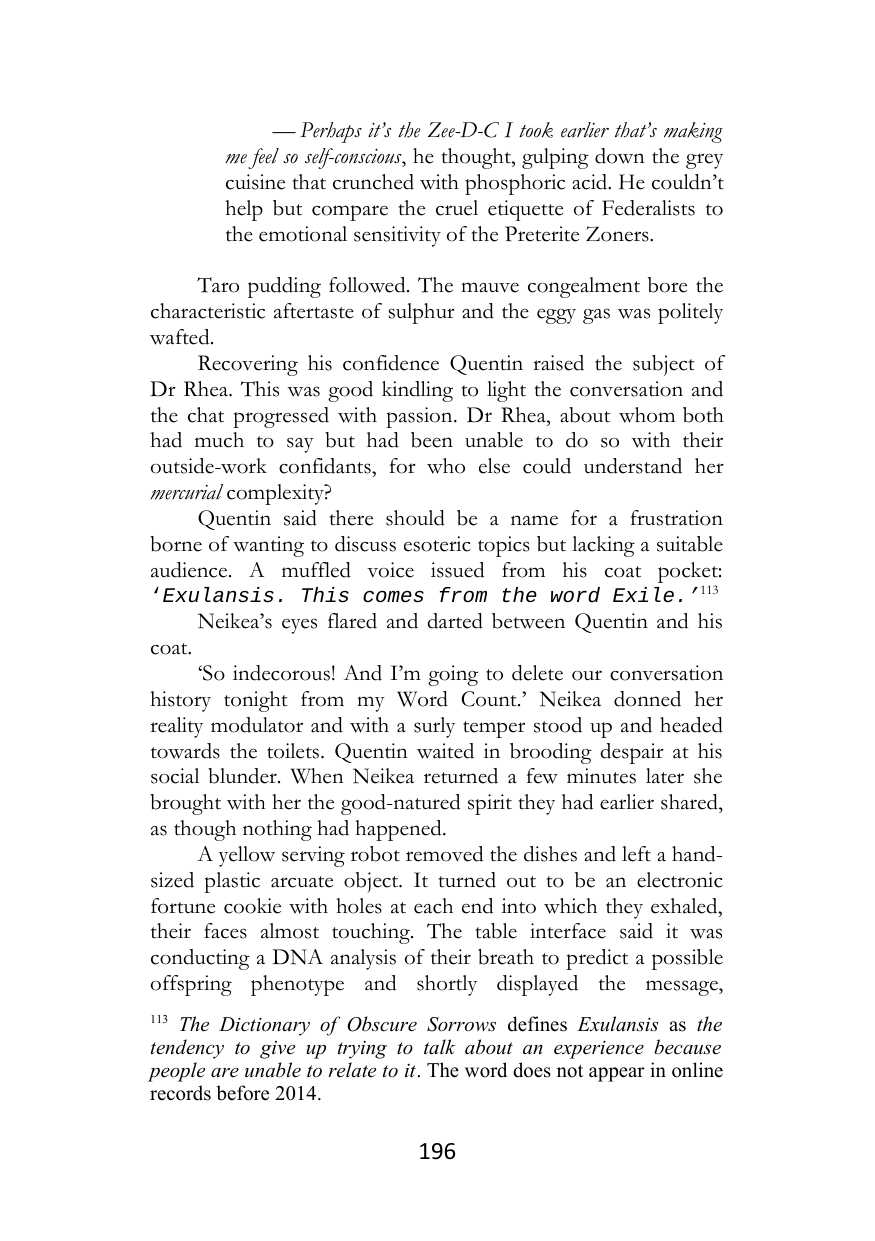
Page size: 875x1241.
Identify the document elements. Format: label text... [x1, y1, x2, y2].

list Perhaps it’s the Zee-D-C I took earlier that’s making me feel so self-conscious, he thought, gulping down the grey cuisine that crunched with phosphoric acid. He couldn’t help but compare the cruel etiquette of Federalists to the emotional sensitivity of the Preterite Zoners. [225, 118, 724, 247]
text Quentin said there should be a name for a frustration borne of wanting to discuss esoteric topics but lacking a suitable audience. A muffled voice issued from his coat pocket: ‘Exulansis. This comes from the word Exile.’ [150, 506, 724, 609]
text Taro pudding followed. The mauve congealment bore the characteristic aftertaste of sulphur and the eggy gas was politely wafted. [150, 273, 724, 351]
text Recovering his confidence Quentin raised the subject of Dr Rhea. This was good kindling to light the conversation and the chat progressed with passion. Dr Rhea, about whom both had much to say but had been unable to do so with their outside-work confidants, for who else could understand her mercurial complexity? [150, 351, 724, 506]
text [150, 842, 724, 997]
text Neikea’s eyes flared and darted between Quentin and his coat. [150, 609, 724, 661]
text ‘So indecorous! And I’m going to delete our conversation history tonight from my Word Count.’ Neikea donned her reality modulator and with a surly temper stood up and headed towards the toilets. Quentin waited in brooding despair at his social blunder. When Neikea returned a few minutes later she brought with her the good-natured spirit they had earlier shared, as though nothing had happened. [150, 661, 724, 842]
